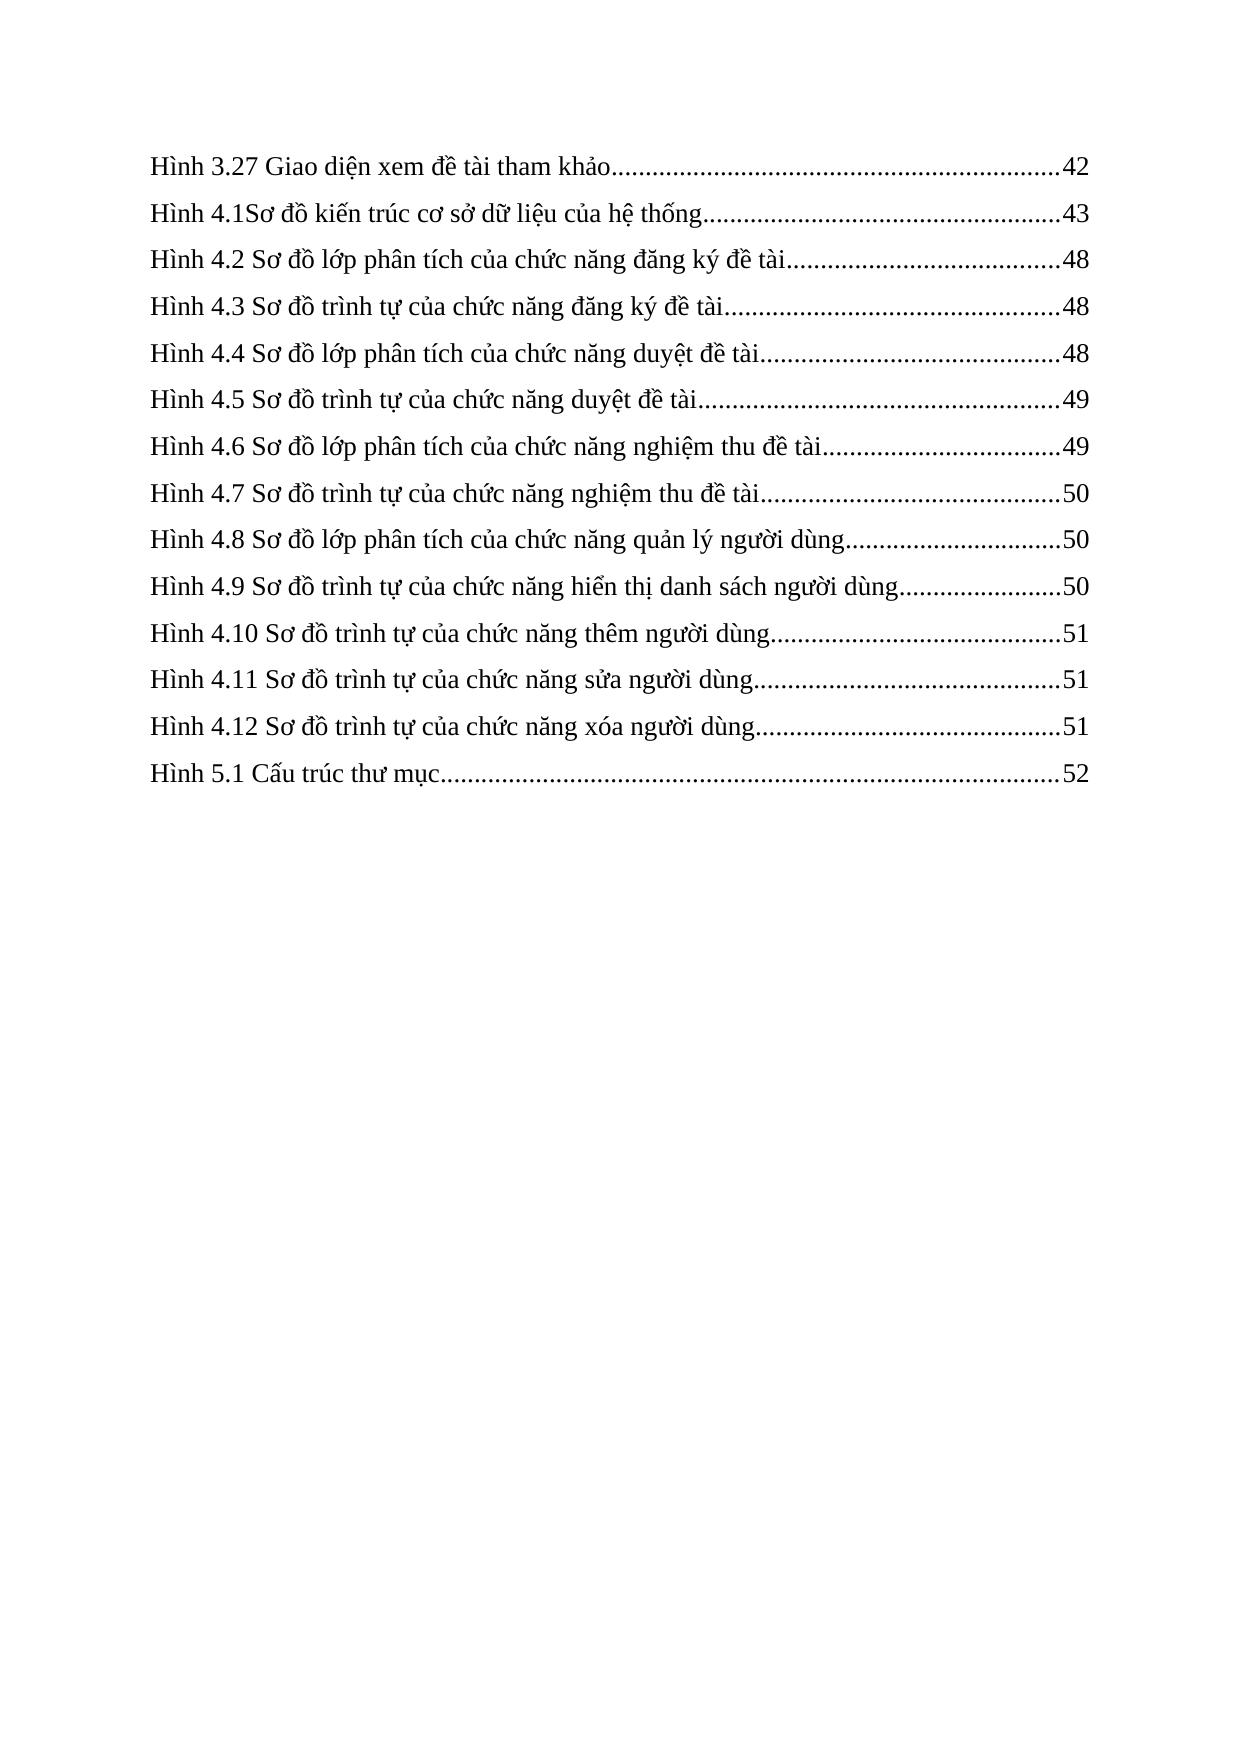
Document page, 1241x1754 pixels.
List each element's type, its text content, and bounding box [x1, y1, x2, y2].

text Hình 4.5 Sơ đồ trình tự của chức năng duyệt đề tài 49 [150, 383, 1090, 414]
text Hình 4.10 Sơ đồ trình tự của chức năng thêm người dùng 51 [150, 617, 1090, 648]
text Hình 4.1Sơ đồ kiến trúc cơ sở dữ liệu của hệ thống 43 [150, 197, 1090, 228]
text Hình 4.2 Sơ đồ lớp phân tích của chức năng đăng ký đề tài 48 [150, 243, 1090, 274]
text Hình 5.1 Cấu trúc thư mục 52 [150, 757, 1090, 788]
text Hình 4.11 Sơ đồ trình tự của chức năng sửa người dùng 51 [150, 663, 1090, 694]
text Hình 4.7 Sơ đồ trình tự của chức năng nghiệm thu đề tài 50 [150, 477, 1090, 508]
text Hình 4.9 Sơ đồ trình tự của chức năng hiển thị danh sách người dùng 50 [150, 570, 1090, 601]
text Hình 3.27 Giao diện xem đề tài tham khảo 42 [150, 150, 1090, 181]
text Hình 4.8 Sơ đồ lớp phân tích của chức năng quản lý người dùng 50 [150, 523, 1090, 554]
text Hình 4.3 Sơ đồ trình tự của chức năng đăng ký đề tài 48 [150, 290, 1090, 321]
text Hình 4.6 Sơ đồ lớp phân tích của chức năng nghiệm thu đề tài 49 [150, 430, 1090, 461]
text Hình 4.4 Sơ đồ lớp phân tích của chức năng duyệt đề tài 48 [150, 337, 1090, 368]
text Hình 4.12 Sơ đồ trình tự của chức năng xóa người dùng 51 [150, 710, 1090, 741]
